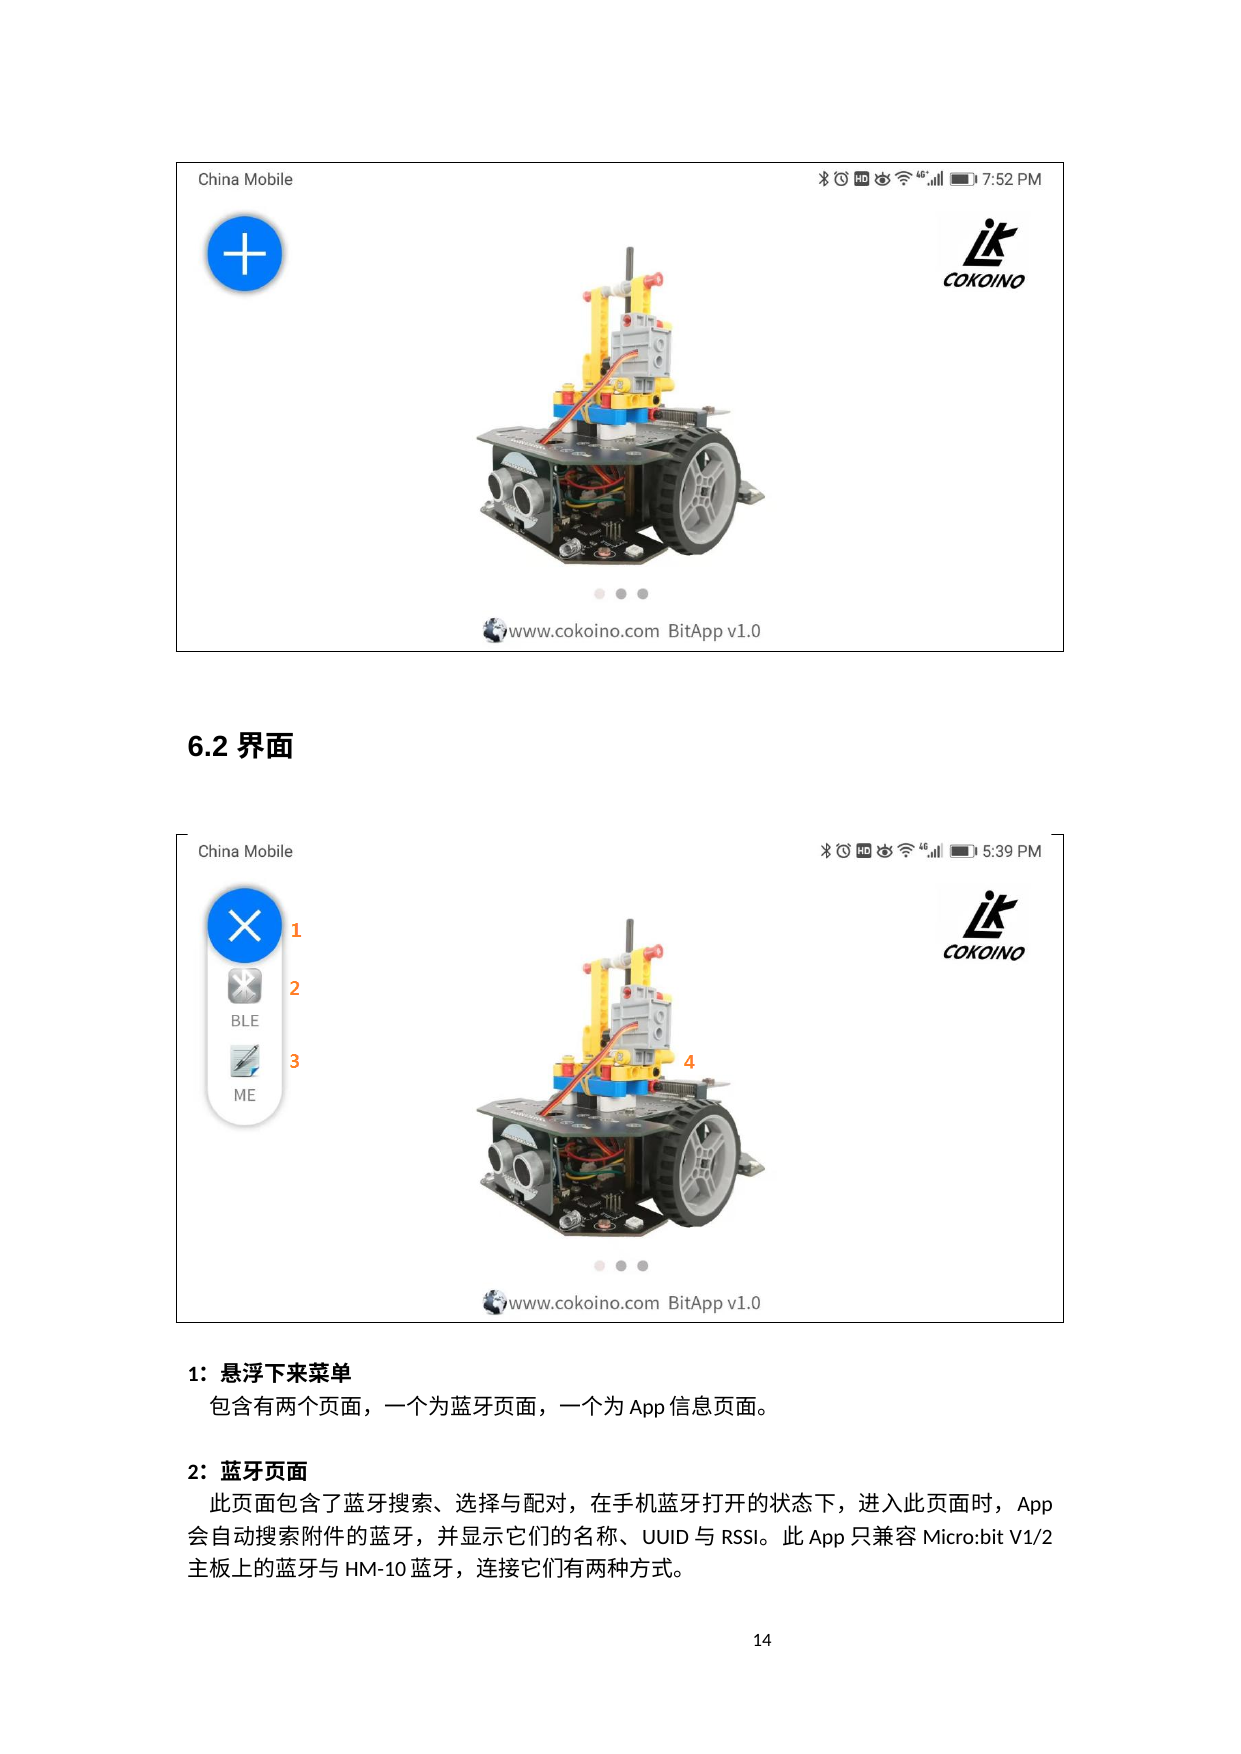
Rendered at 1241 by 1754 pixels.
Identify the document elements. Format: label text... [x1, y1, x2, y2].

text 此页面包含了蓝牙搜索、选择与配对，在手机蓝牙打开的状态下，进入此页面时，App会自动搜索附件的蓝牙，并显示它们的名称、UUID与RSSI。此App只兼容Micro:bit V1/2主板上的蓝牙与HM-10蓝牙，连接它们有两种方式。 [187, 1486, 1053, 1583]
subtitle 6.2 界面 [187, 711, 1053, 776]
picture [187, 163, 1052, 649]
table_header [177, 163, 1063, 651]
text 1：悬浮下来菜单 [187, 1356, 1053, 1388]
table_header [177, 835, 1063, 1322]
text 包含有两个页面，一个为蓝牙页面，一个为App信息页面。 [187, 1388, 1053, 1421]
picture [187, 834, 1052, 1321]
text 2：蓝牙页面 [187, 1453, 1053, 1486]
